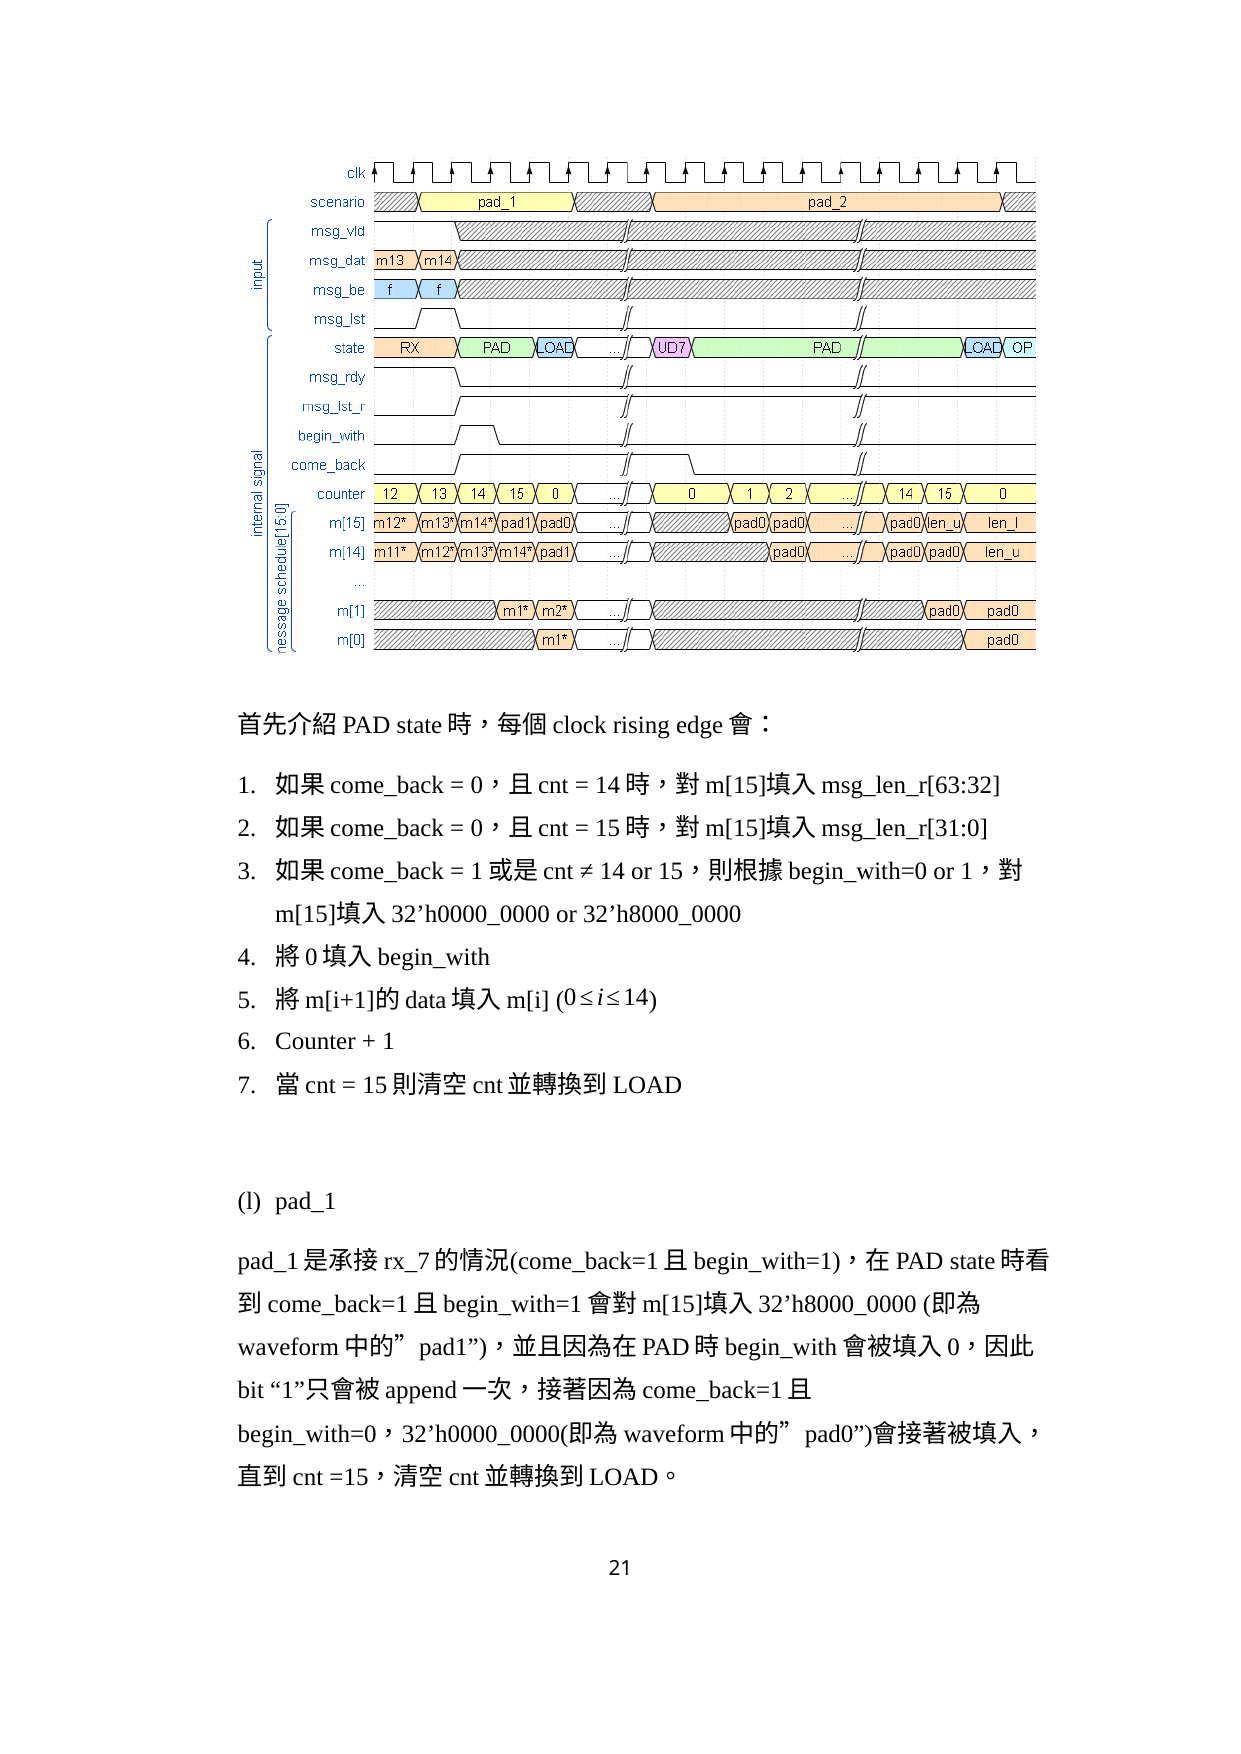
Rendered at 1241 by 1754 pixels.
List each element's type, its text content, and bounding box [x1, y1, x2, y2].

list Counter + 1 [237, 1022, 1053, 1059]
list 如果come_back = 0，且cnt = 14時，對m[15]填入msg_len_r[63:32] [237, 764, 1053, 801]
list 如果come_back = 0，且cnt = 15時，對m[15]填入msg_len_r[31:0] [237, 807, 1053, 844]
list pad_1 [237, 1181, 1053, 1219]
text pad_1是承接rx_7的情況(come_back=1且begin_with=1)，在PAD state時看到come_back=1且begin_with=1會對m[15]填入32’h8000_0000 (即為waveform中的”pad1”)，並且因為在PAD時begin_with會被填入0，因此bit “1”只會被append一次，接著因為come_back=1且begin_with=0，32’h0000_0000(即為waveform中的”pad0”)會接著被填入，直到cnt =15，清空cnt並轉換到LOAD。 [237, 1240, 1053, 1493]
list 當cnt = 15則清空cnt並轉換到LOAD [237, 1063, 1053, 1101]
list 將0填入begin_with [237, 936, 1053, 973]
list 將m[i+1]的data填入m[i] () [237, 979, 1053, 1016]
text 首先介紹PAD state時，每個clock rising edge會： [237, 704, 1053, 742]
picture [237, 157, 1053, 653]
list 如果come_back = 1或是cnt ≠ 14 or 15，則根據begin_with=0 or 1，對m[15]填入32’h0000_0000 or 32’h8000_0000 [237, 850, 1053, 930]
